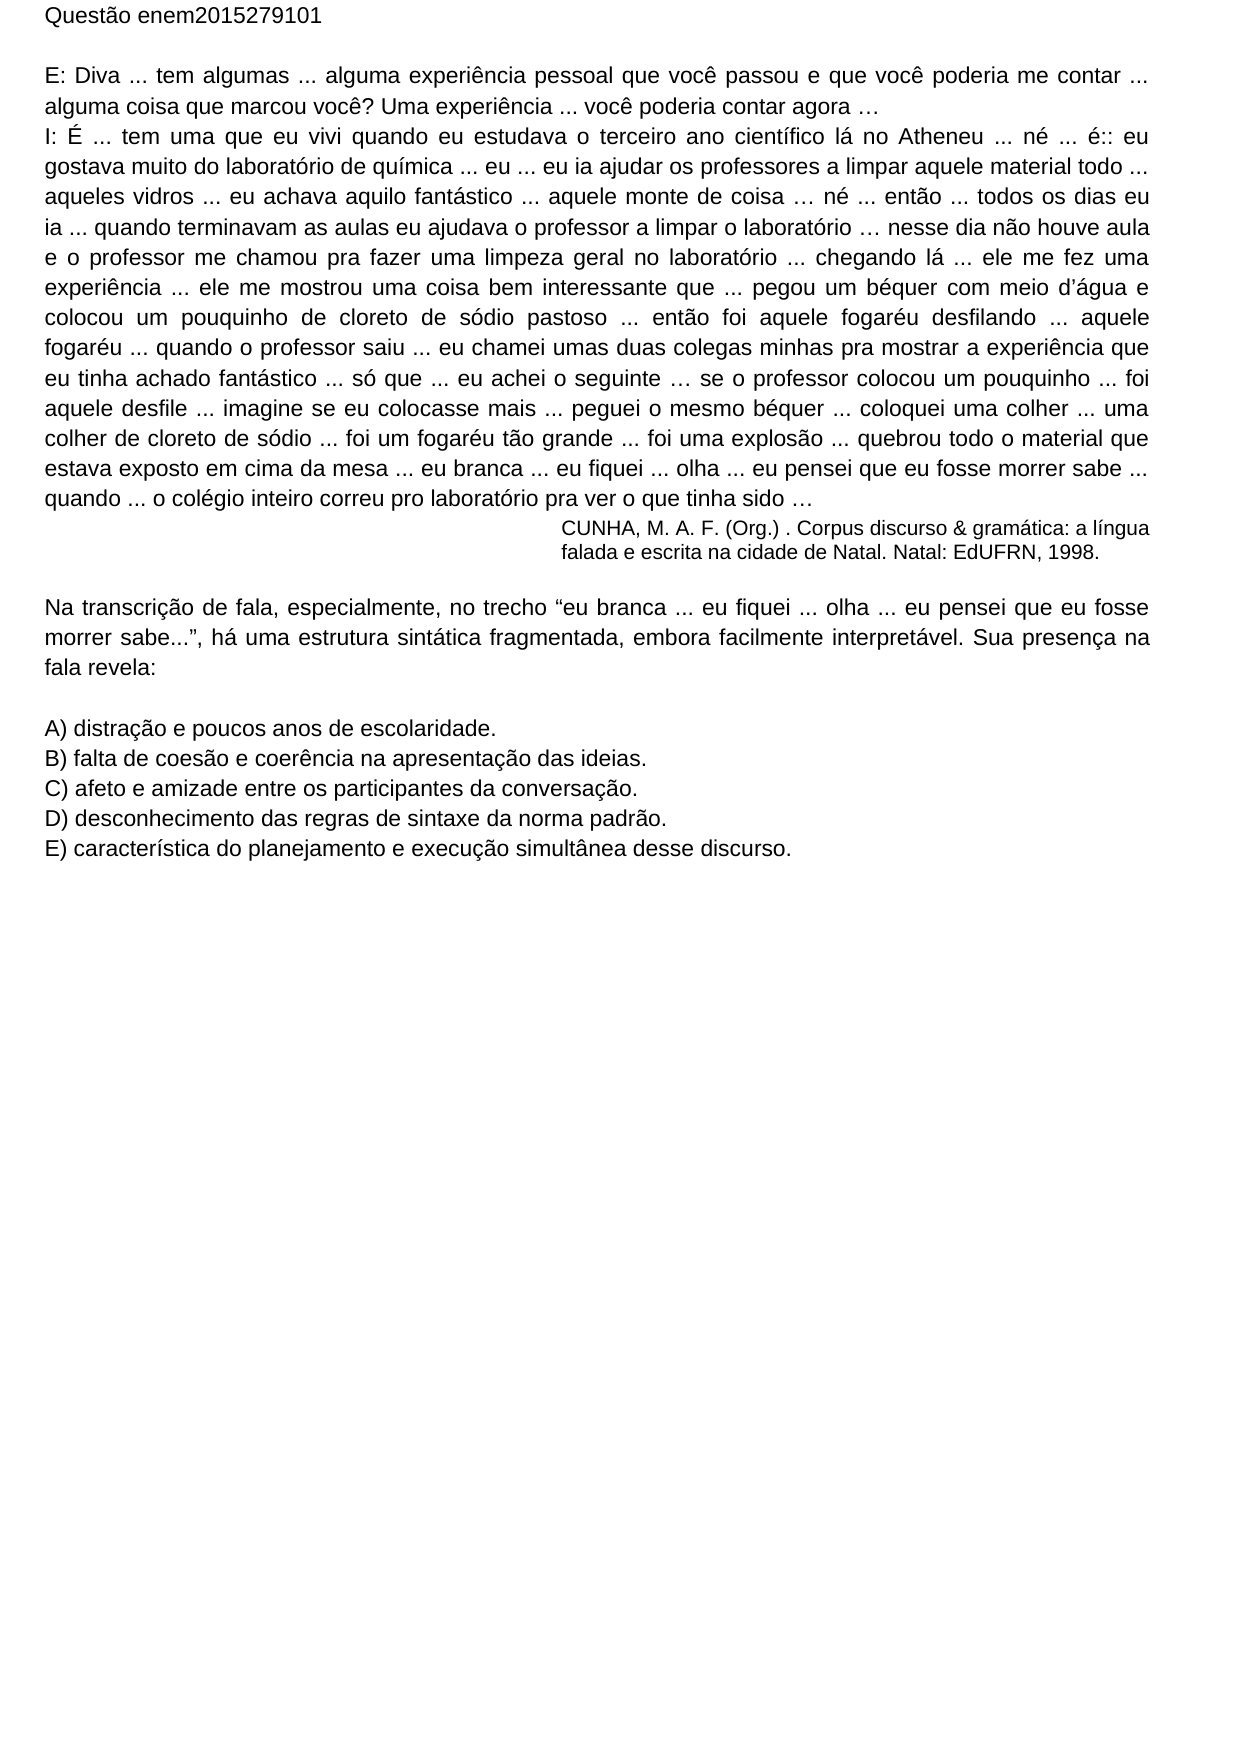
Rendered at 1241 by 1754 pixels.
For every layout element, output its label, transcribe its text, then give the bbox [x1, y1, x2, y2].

text E) característica do planejamento e execução simultânea desse discurso. [44, 835, 1151, 862]
text Na transcrição de fala, especialmente, no trecho “eu branca ... eu fiquei ... olha ... eu pensei que eu fosse morrer sabe...”, há uma estrutura sintática fragmentada, embora facilmente interpretável. Sua presença na fala revela: [44, 594, 1151, 681]
text C) afeto e amizade entre os participantes da conversação. [44, 775, 1151, 801]
text A) distração e poucos anos de escolaridade. [44, 714, 1151, 741]
text Questão enem2015279101 [44, 2, 1151, 28]
text CUNHA, M. A. F. (Org.) . Corpus discurso & gramática: a língua falada e escrita na cidade de Natal. Natal: EdUFRN, 1998. [561, 516, 1151, 563]
text B) falta de coesão e coerência na apresentação das ideias. [44, 745, 1151, 771]
text D) desconhecimento das regras de sintaxe da norma padrão. [44, 805, 1151, 832]
text I: É ... tem uma que eu vivi quando eu estudava o terceiro ano científico lá no Atheneu ... né ... é:: eu gostava muito do laboratório de química ... eu ... eu ia ajudar os professores a limpar aquele material todo ... aqueles vidros ... eu achava aquilo fantástico ... aquele monte de coisa … né ... então ... todos os dias eu ia ... quando terminavam as aulas eu ajudava o professor a limpar o laboratório … nesse dia não houve aula e o professor me chamou pra fazer uma limpeza geral no laboratório ... chegando lá ... ele me fez uma experiência ... ele me mostrou uma coisa bem interessante que ... pegou um béquer com meio d’água e colocou um pouquinho de cloreto de sódio pastoso ... então foi aquele fogaréu desfilando ... aquele fogaréu ... quando o professor saiu ... eu chamei umas duas colegas minhas pra mostrar a experiência que eu tinha achado fantástico ... só que ... eu achei o seguinte … se o professor colocou um pouquinho ... foi aquele desfile ... imagine se eu colocasse mais ... peguei o mesmo béquer ... coloquei uma colher ... uma colher de cloreto de sódio ... foi um fogaréu tão grande ... foi uma explosão ... quebrou todo o material que estava exposto em cima da mesa ... eu branca ... eu fiquei ... olha ... eu pensei que eu fosse morrer sabe ... quando ... o colégio inteiro correu pro laboratório pra ver o que tinha sido … [44, 123, 1151, 512]
text E: Diva ... tem algumas ... alguma experiência pessoal que você passou e que você poderia me contar ... alguma coisa que marcou você? Uma experiência ... você poderia contar agora … [44, 62, 1151, 119]
